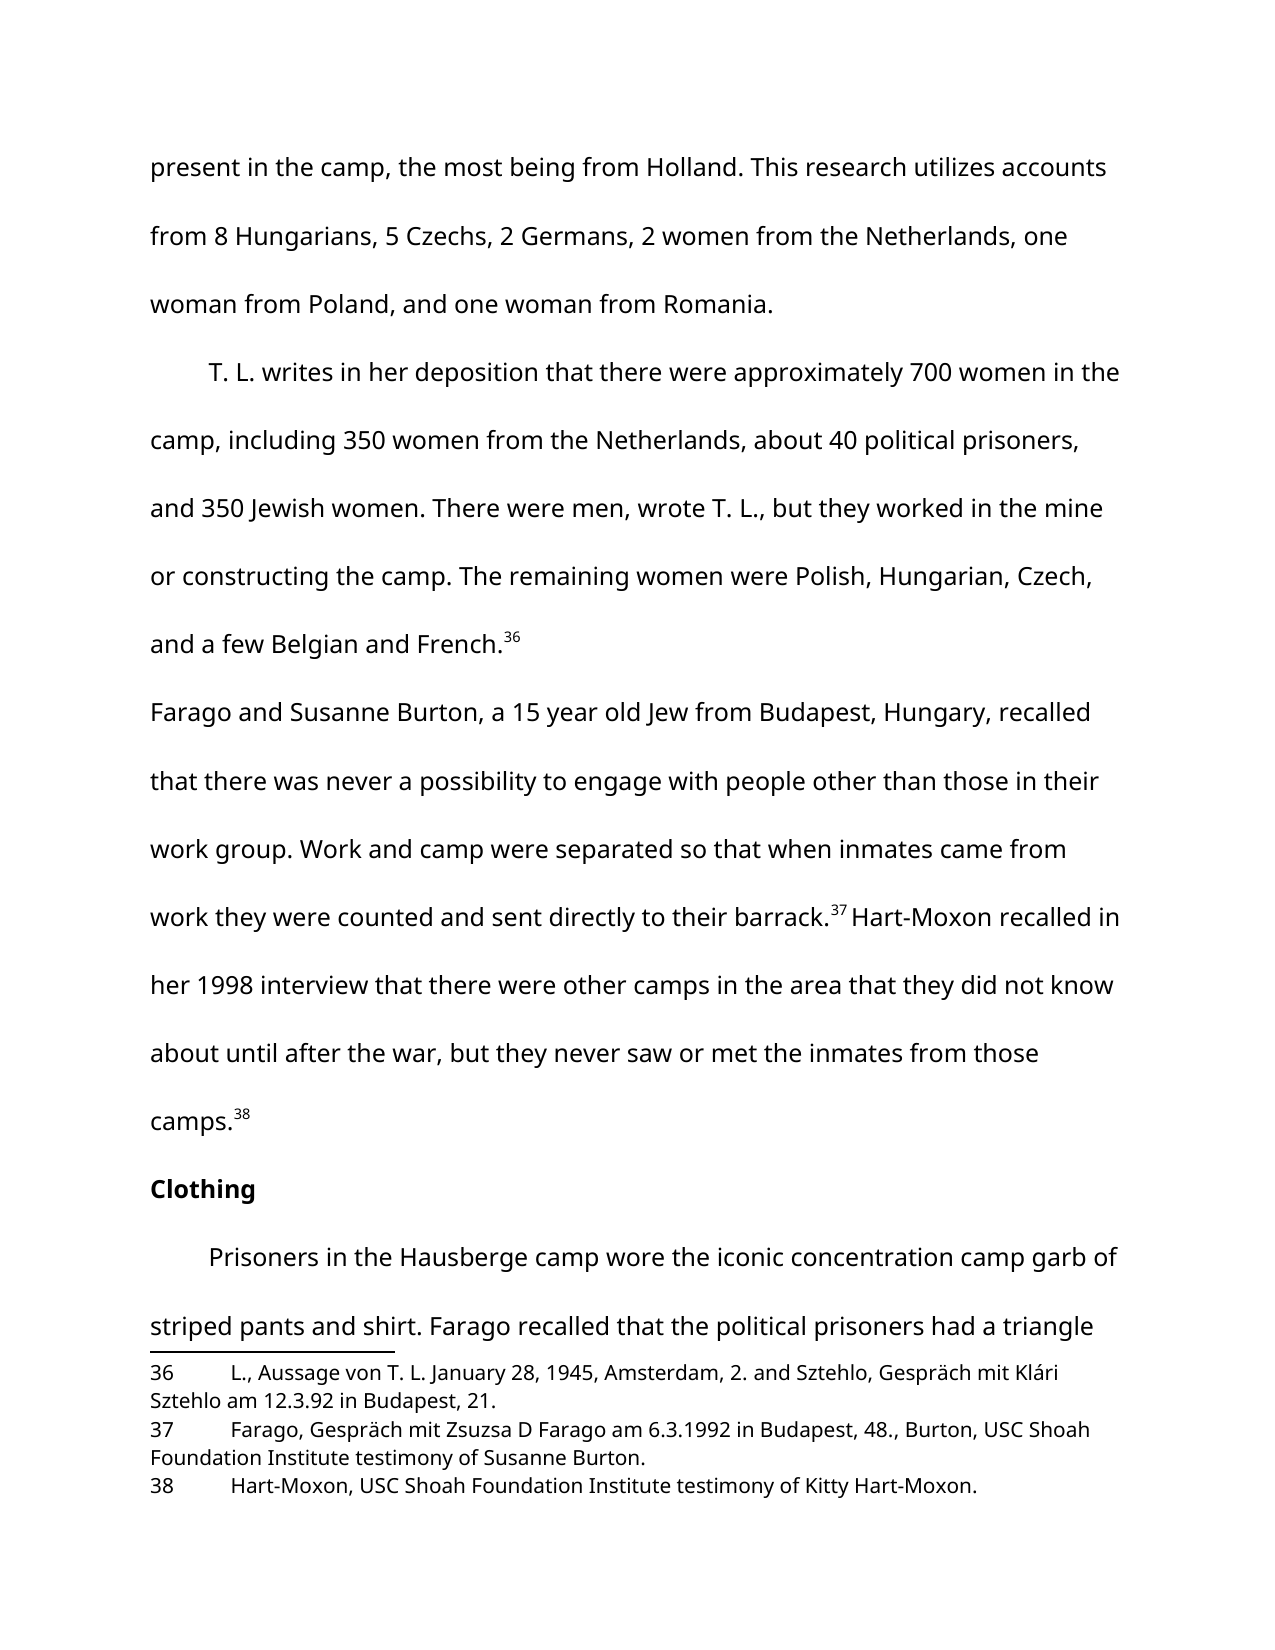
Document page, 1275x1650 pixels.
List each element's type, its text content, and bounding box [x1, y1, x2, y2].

text Clothing [150, 1172, 1125, 1206]
text T. L. writes in her deposition that there were approximately 700 women in the camp, including 350 women from the Netherlands, about 40 political prisoners, and 350 Jewish women. There were men, wrote T. L., but they worked in the mine or constructing the camp. The remaining women were Polish, Hungarian, Czech, and a few Belgian and French. [150, 354, 1125, 661]
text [150, 1240, 1125, 1342]
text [150, 150, 1125, 320]
text Farago and Susanne Burton, a 15 year old Jew from Budapest, Hungary, recalled that there was never a possibility to engage with people other than those in their work group. Work and camp were separated so that when inmates came from work they were counted and sent directly to their barrack. Hart-Moxon recalled in her 1998 interview that there were other camps in the area that they did not know about until after the war, but they never saw or met the inmates from those camps. [150, 695, 1125, 1138]
